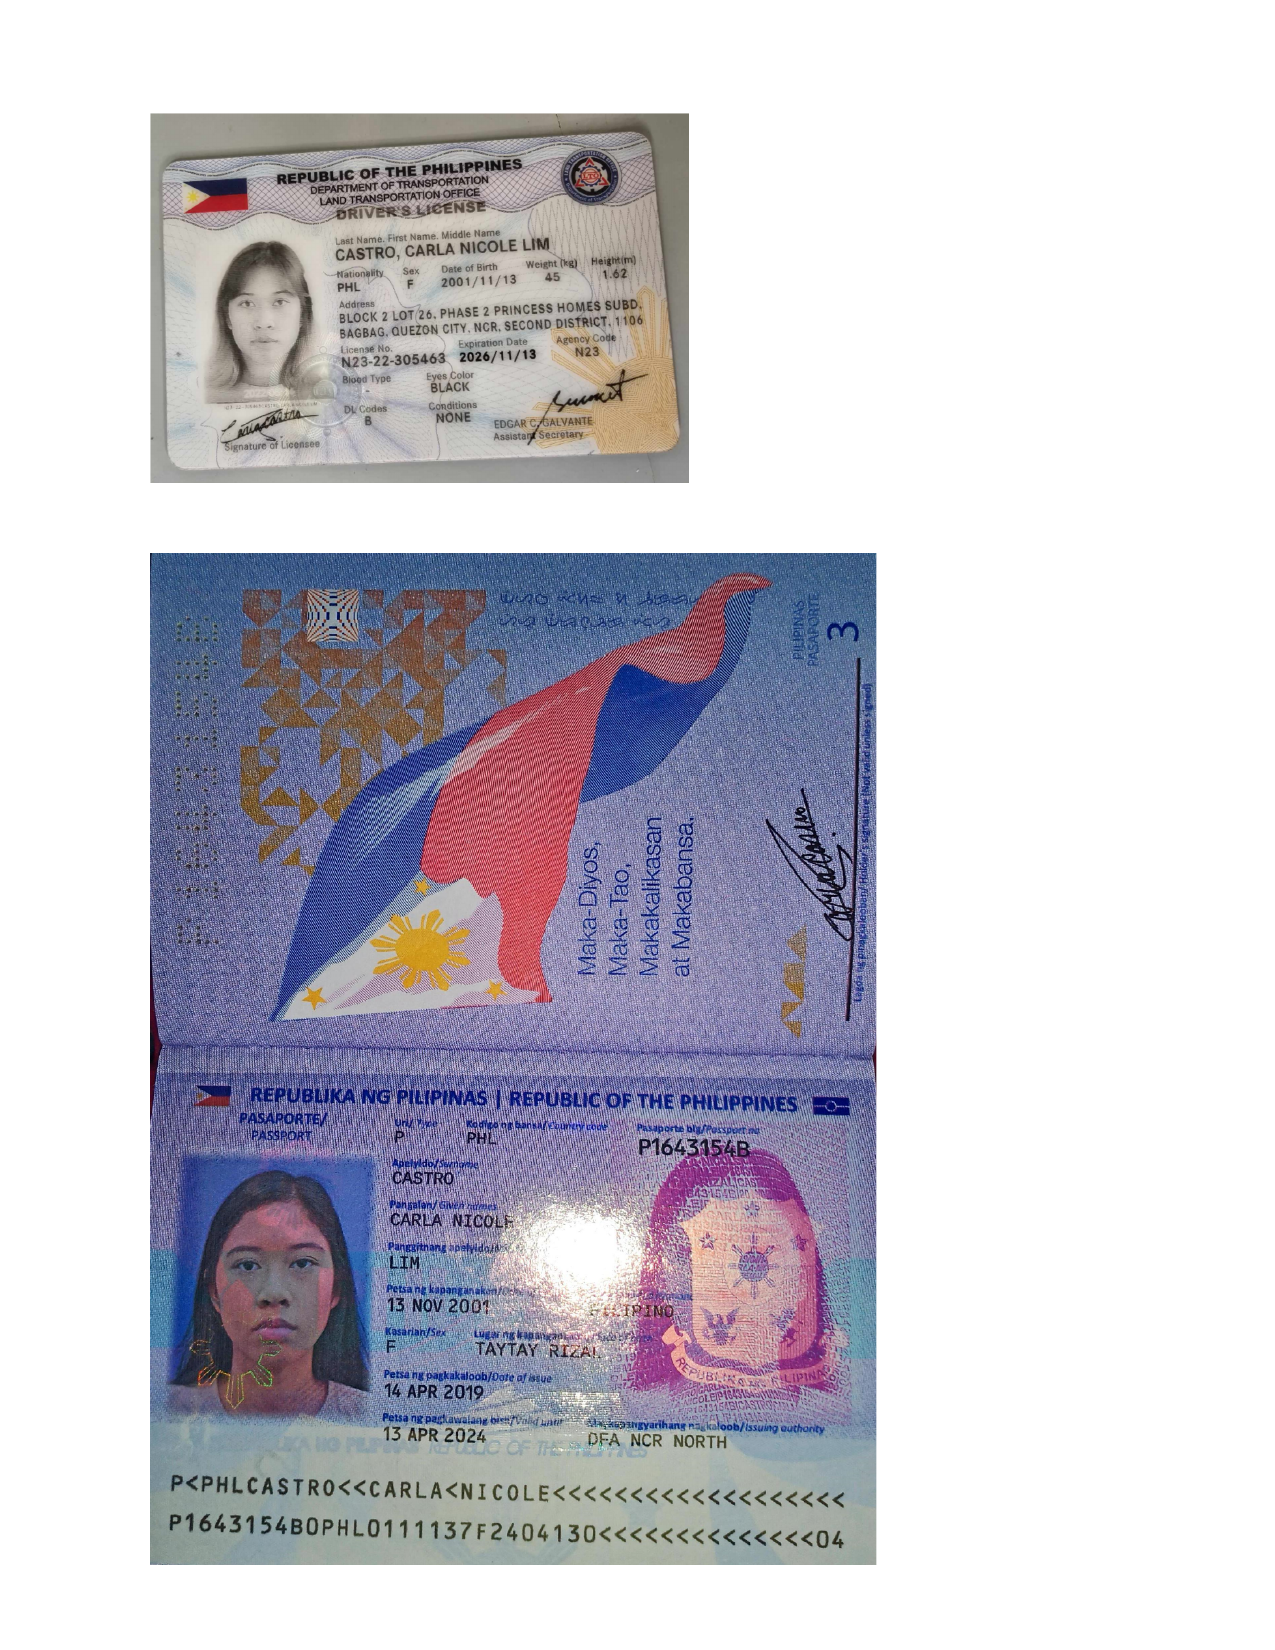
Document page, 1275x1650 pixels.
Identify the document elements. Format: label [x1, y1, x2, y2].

picture [151, 114, 688, 483]
picture [150, 553, 877, 1565]
